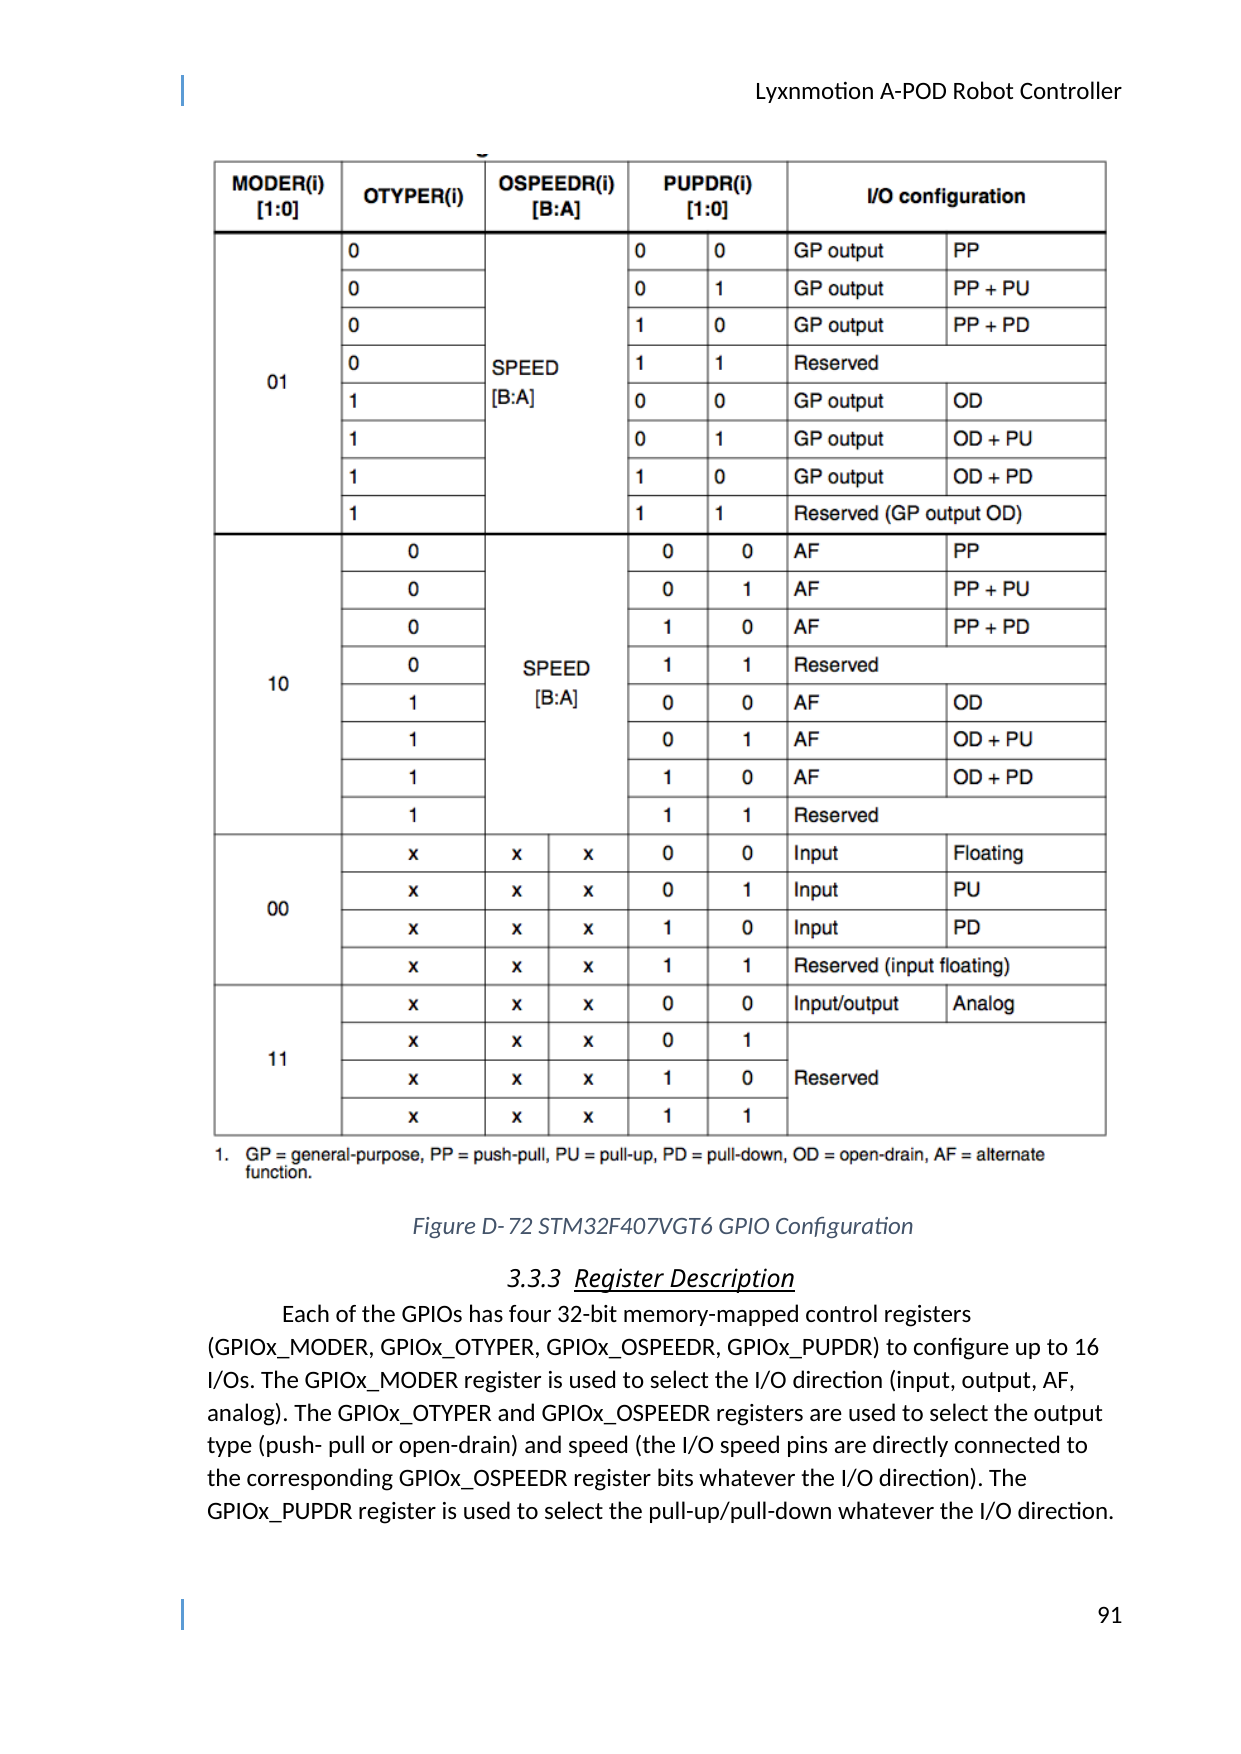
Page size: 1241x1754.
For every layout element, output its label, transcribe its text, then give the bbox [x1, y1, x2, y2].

subtitle Register Description [507, 1261, 1122, 1295]
picture [207, 154, 1122, 1191]
text Each of the GPIOs has four 32-bit memory-mapped control registers (GPIOx_MODER, GPIOx_OTYPER, GPIOx_OSPEEDR, GPIOx_PUPDR) to configure up to 16 I/Os. The GPIOx_MODER register is used to select the I/O direction (input, output, AF, analog). The GPIOx_OTYPER and GPIOx_OSPEEDR registers are used to select the output type (push- pull or open-drain) and speed (the I/O speed pins are directly connected to the corresponding GPIOx_OSPEEDR register bits whatever the I/O direction). The GPIOx_PUPDR register is used to select the pull-up/pull-down whatever the I/O direction. [207, 1298, 1122, 1526]
